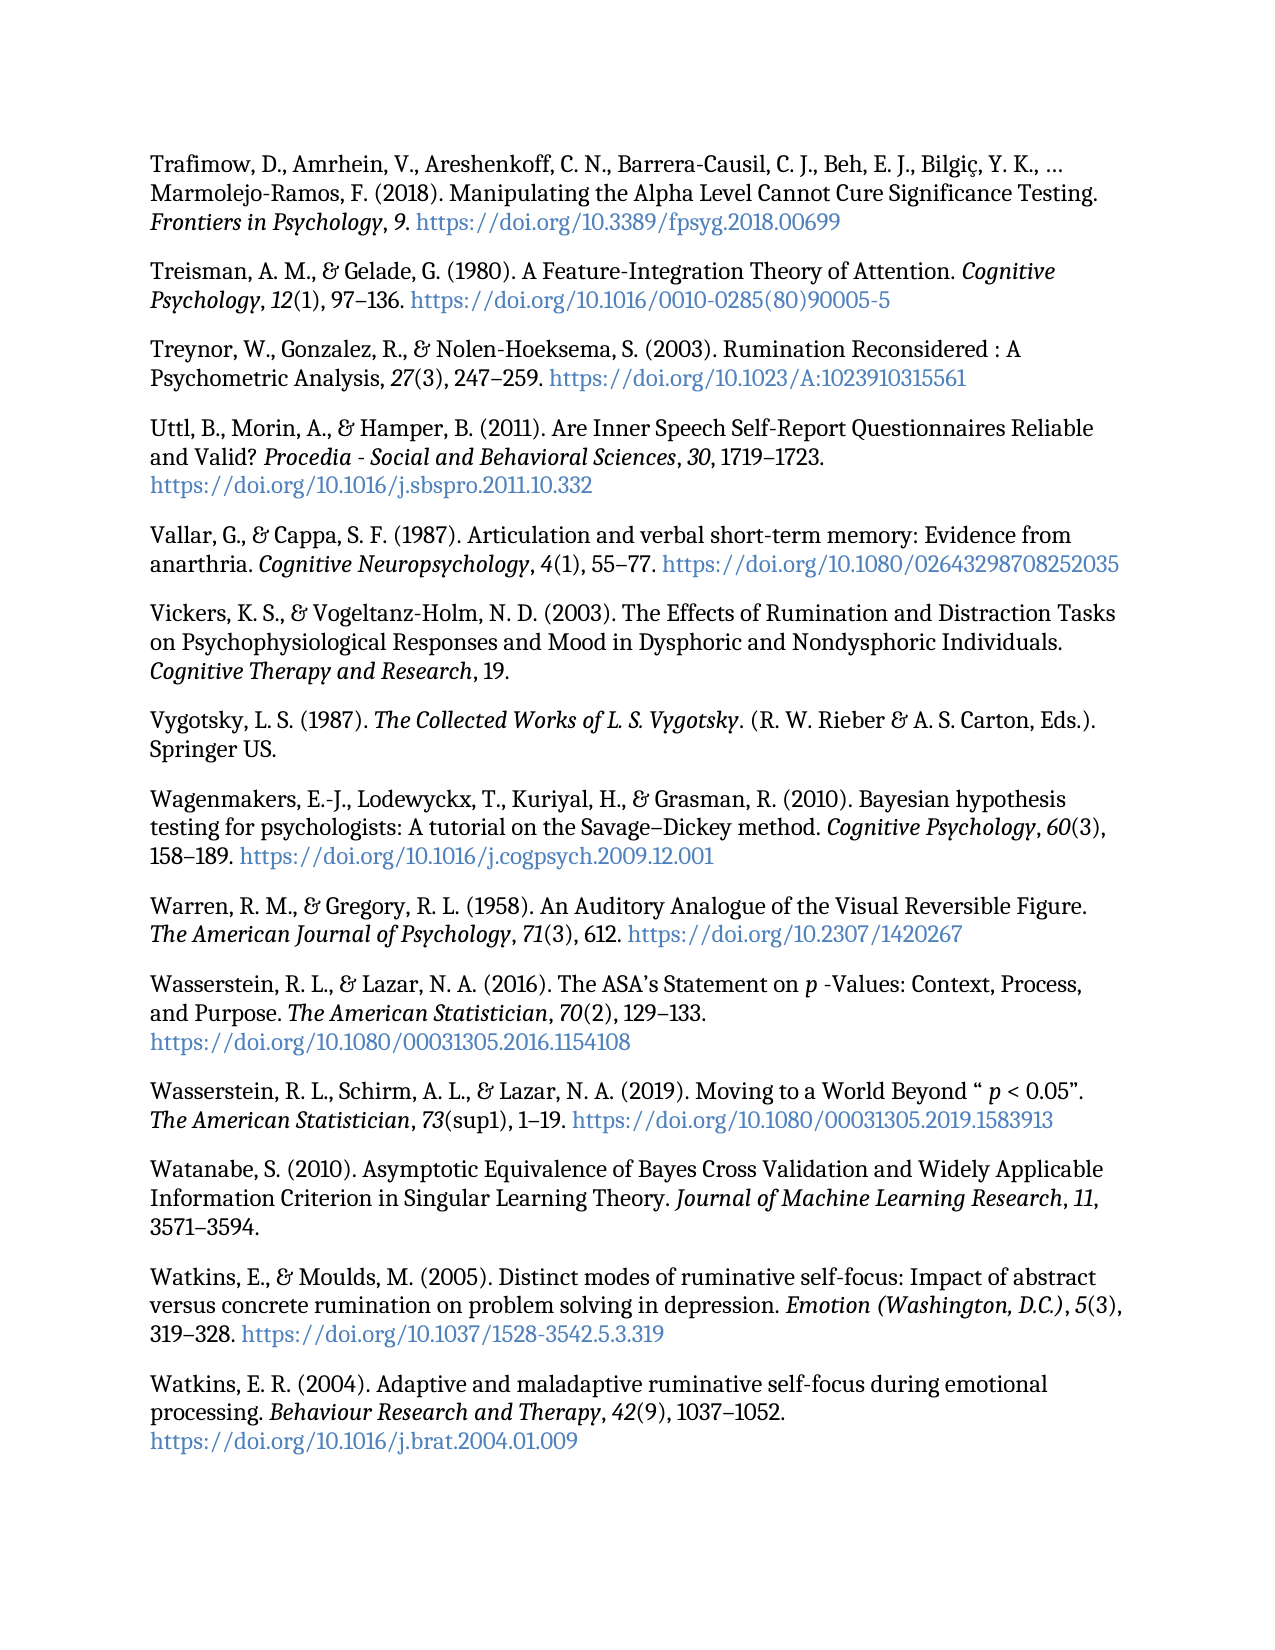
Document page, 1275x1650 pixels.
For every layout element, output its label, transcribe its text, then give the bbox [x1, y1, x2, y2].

text Treynor, W., Gonzalez, R., & Nolen-Hoeksema, S. (2003). Rumination Reconsidered : A Psychometric Analysis, 27(3), 247–259. https://doi.org/10.1023/A:1023910315561 [150, 335, 1125, 393]
text Watkins, E. R. (2004). Adaptive and maladaptive ruminative self-focus during emotional processing. Behaviour Research and Therapy, 42(9), 1037–1052. https://doi.org/10.1016/j.brat.2004.01.009 [150, 1369, 1125, 1456]
text Trafimow, D., Amrhein, V., Areshenkoff, C. N., Barrera-Causil, C. J., Beh, E. J., Bilgiç, Y. K., … Marmolejo-Ramos, F. (2018). Manipulating the Alpha Level Cannot Cure Significance Testing. Frontiers in Psychology, 9. https://doi.org/10.3389/fpsyg.2018.00699 [150, 150, 1125, 236]
text Uttl, B., Morin, A., & Hamper, B. (2011). Are Inner Speech Self-Report Questionnaires Reliable and Valid? Procedia - Social and Behavioral Sciences, 30, 1719–1723. https://doi.org/10.1016/j.sbspro.2011.10.332 [150, 414, 1125, 500]
text Wasserstein, R. L., Schirm, A. L., & Lazar, N. A. (2019). Moving to a World Beyond “ p < 0.05”. The American Statistician, 73(sup1), 1–19. https://doi.org/10.1080/00031305.2019.1583913 [150, 1077, 1125, 1134]
text Vallar, G., & Cappa, S. F. (1987). Articulation and verbal short-term memory: Evidence from anarthria. Cognitive Neuropsychology, 4(1), 55–77. https://doi.org/10.1080/02643298708252035 [150, 521, 1125, 578]
text Watkins, E., & Moulds, M. (2005). Distinct modes of ruminative self-focus: Impact of abstract versus concrete rumination on problem solving in depression. Emotion (Washington, D.C.), 5(3), 319–328. https://doi.org/10.1037/1528-3542.5.3.319 [150, 1262, 1125, 1349]
text Wasserstein, R. L., & Lazar, N. A. (2016). The ASA’s Statement on p -Values: Context, Process, and Purpose. The American Statistician, 70(2), 129–133. https://doi.org/10.1080/00031305.2016.1154108 [150, 970, 1125, 1056]
text Vygotsky, L. S. (1987). The Collected Works of L. S. Vygotsky. (R. W. Rieber & A. S. Carton, Eds.). Springer US. [150, 706, 1125, 764]
text Watanabe, S. (2010). Asymptotic Equivalence of Bayes Cross Validation and Widely Applicable Information Criterion in Singular Learning Theory. Journal of Machine Learning Research, 11, 3571–3594. [150, 1155, 1125, 1242]
text Warren, R. M., & Gregory, R. L. (1958). An Auditory Analogue of the Visual Reversible Figure. The American Journal of Psychology, 71(3), 612. https://doi.org/10.2307/1420267 [150, 892, 1125, 949]
text Treisman, A. M., & Gelade, G. (1980). A Feature-Integration Theory of Attention. Cognitive Psychology, 12(1), 97–136. https://doi.org/10.1016/0010-0285(80)90005-5 [150, 257, 1125, 314]
text Wagenmakers, E.-J., Lodewyckx, T., Kuriyal, H., & Grasman, R. (2010). Bayesian hypothesis testing for psychologists: A tutorial on the Savage–Dickey method. Cognitive Psychology, 60(3), 158–189. https://doi.org/10.1016/j.cogpsych.2009.12.001 [150, 784, 1125, 871]
text Vickers, K. S., & Vogeltanz-Holm, N. D. (2003). The Effects of Rumination and Distraction Tasks on Psychophysiological Responses and Mood in Dysphoric and Nondysphoric Individuals. Cognitive Therapy and Research, 19. [150, 599, 1125, 685]
